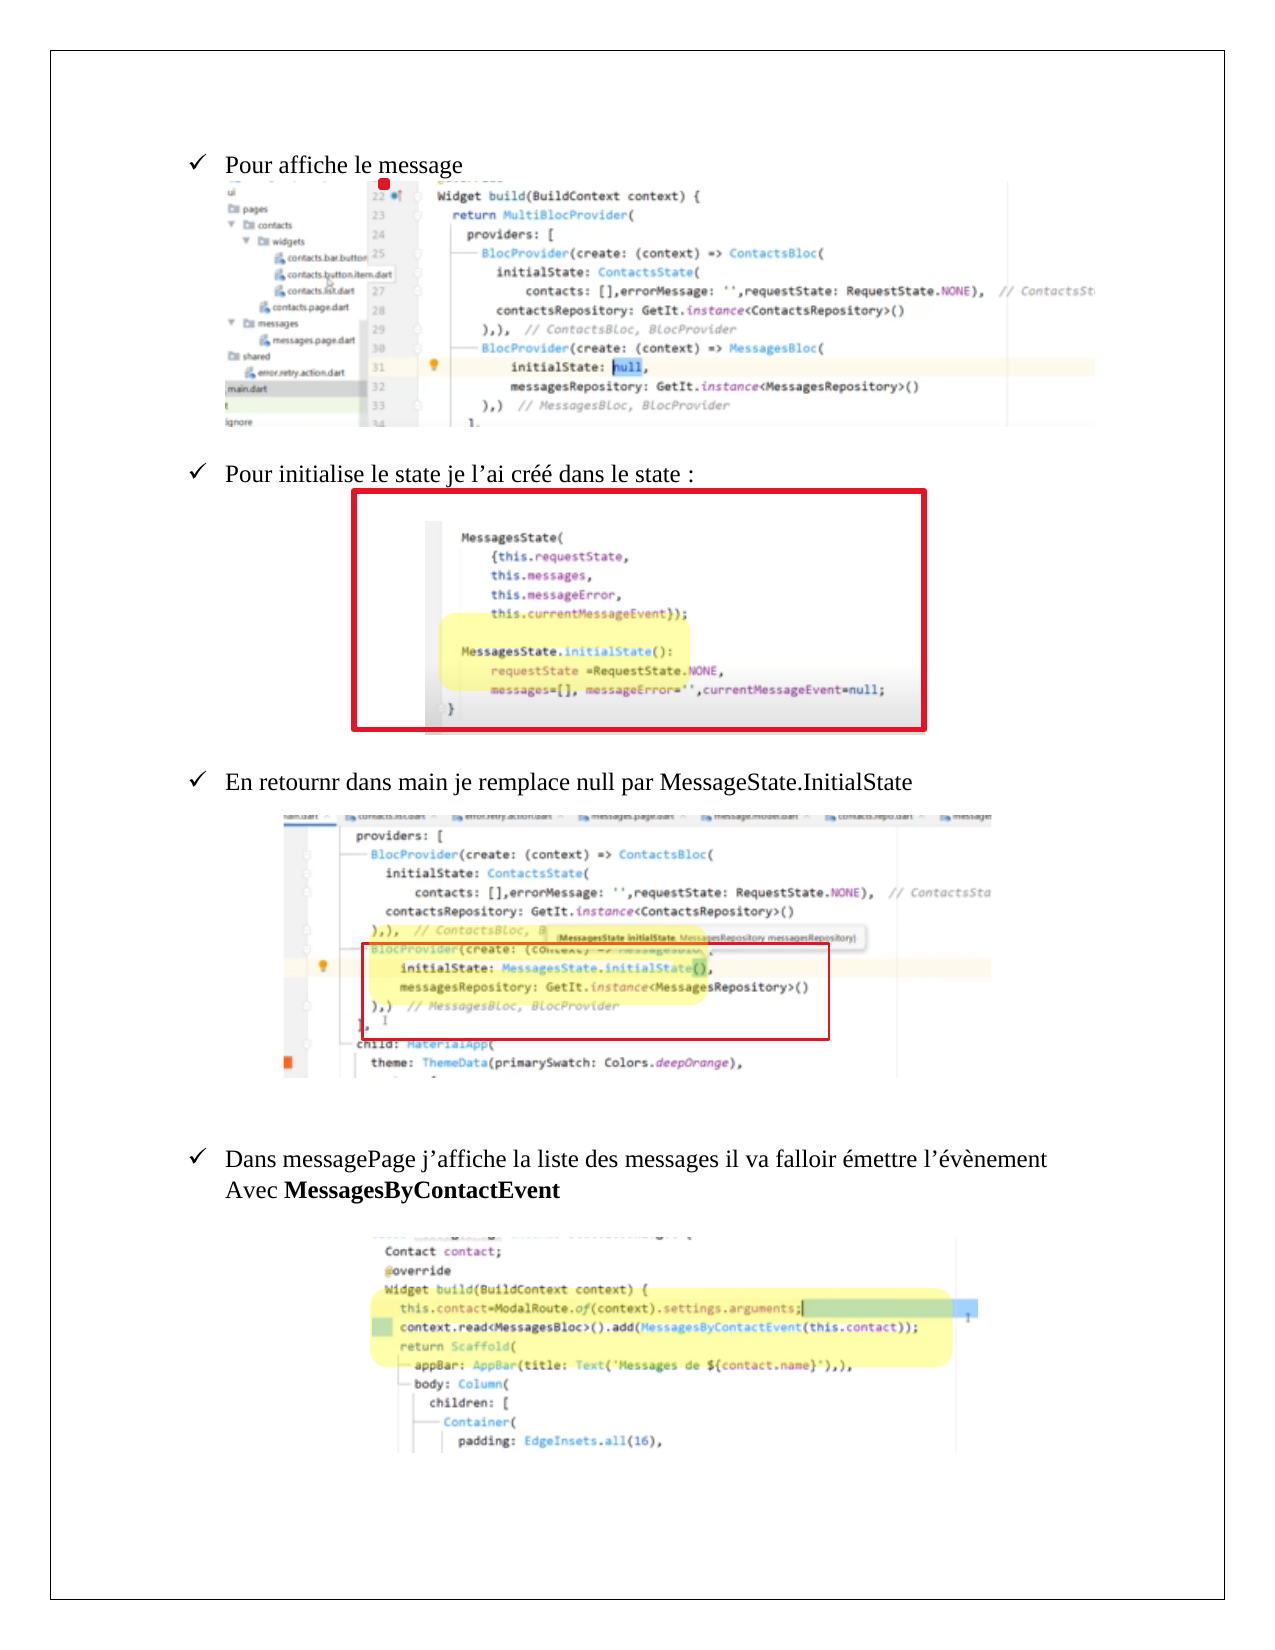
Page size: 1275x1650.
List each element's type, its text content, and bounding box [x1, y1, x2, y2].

list Dans messagePage j’affiche la liste des messages il va falloir émettre l’évènement [187, 1144, 1125, 1173]
list Avec MessagesByContactEvent [225, 1175, 1125, 1204]
picture [425, 521, 921, 727]
picture [406, 1324, 917, 1331]
picture [283, 815, 992, 1078]
picture [225, 181, 1096, 427]
list Pour affiche le message [187, 150, 1125, 179]
picture [371, 1237, 979, 1453]
list Pour initialise le state je l’ai créé dans le state : [187, 459, 1125, 488]
list En retournr dans main je remplace null par MessageState.InitialState [187, 767, 1125, 796]
